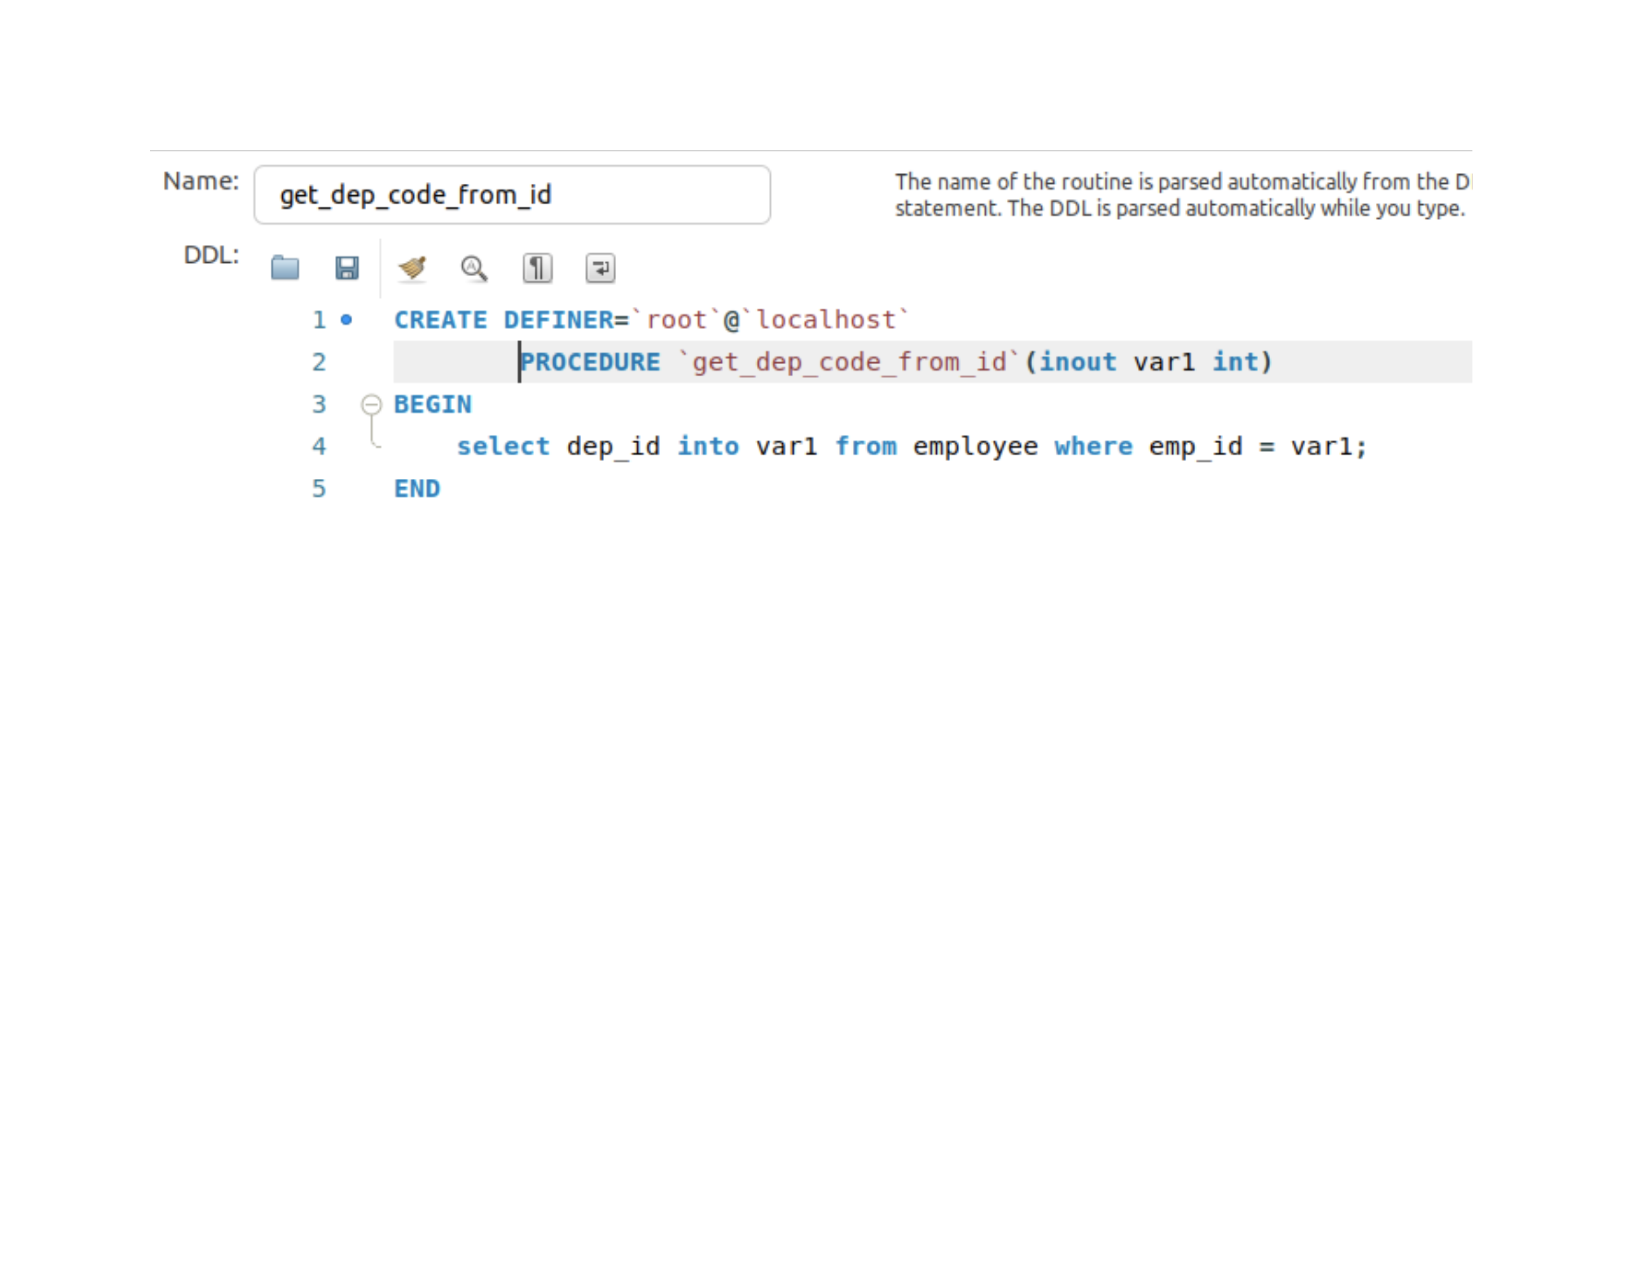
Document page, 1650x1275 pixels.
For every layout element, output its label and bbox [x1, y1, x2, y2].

picture [150, 150, 1473, 534]
